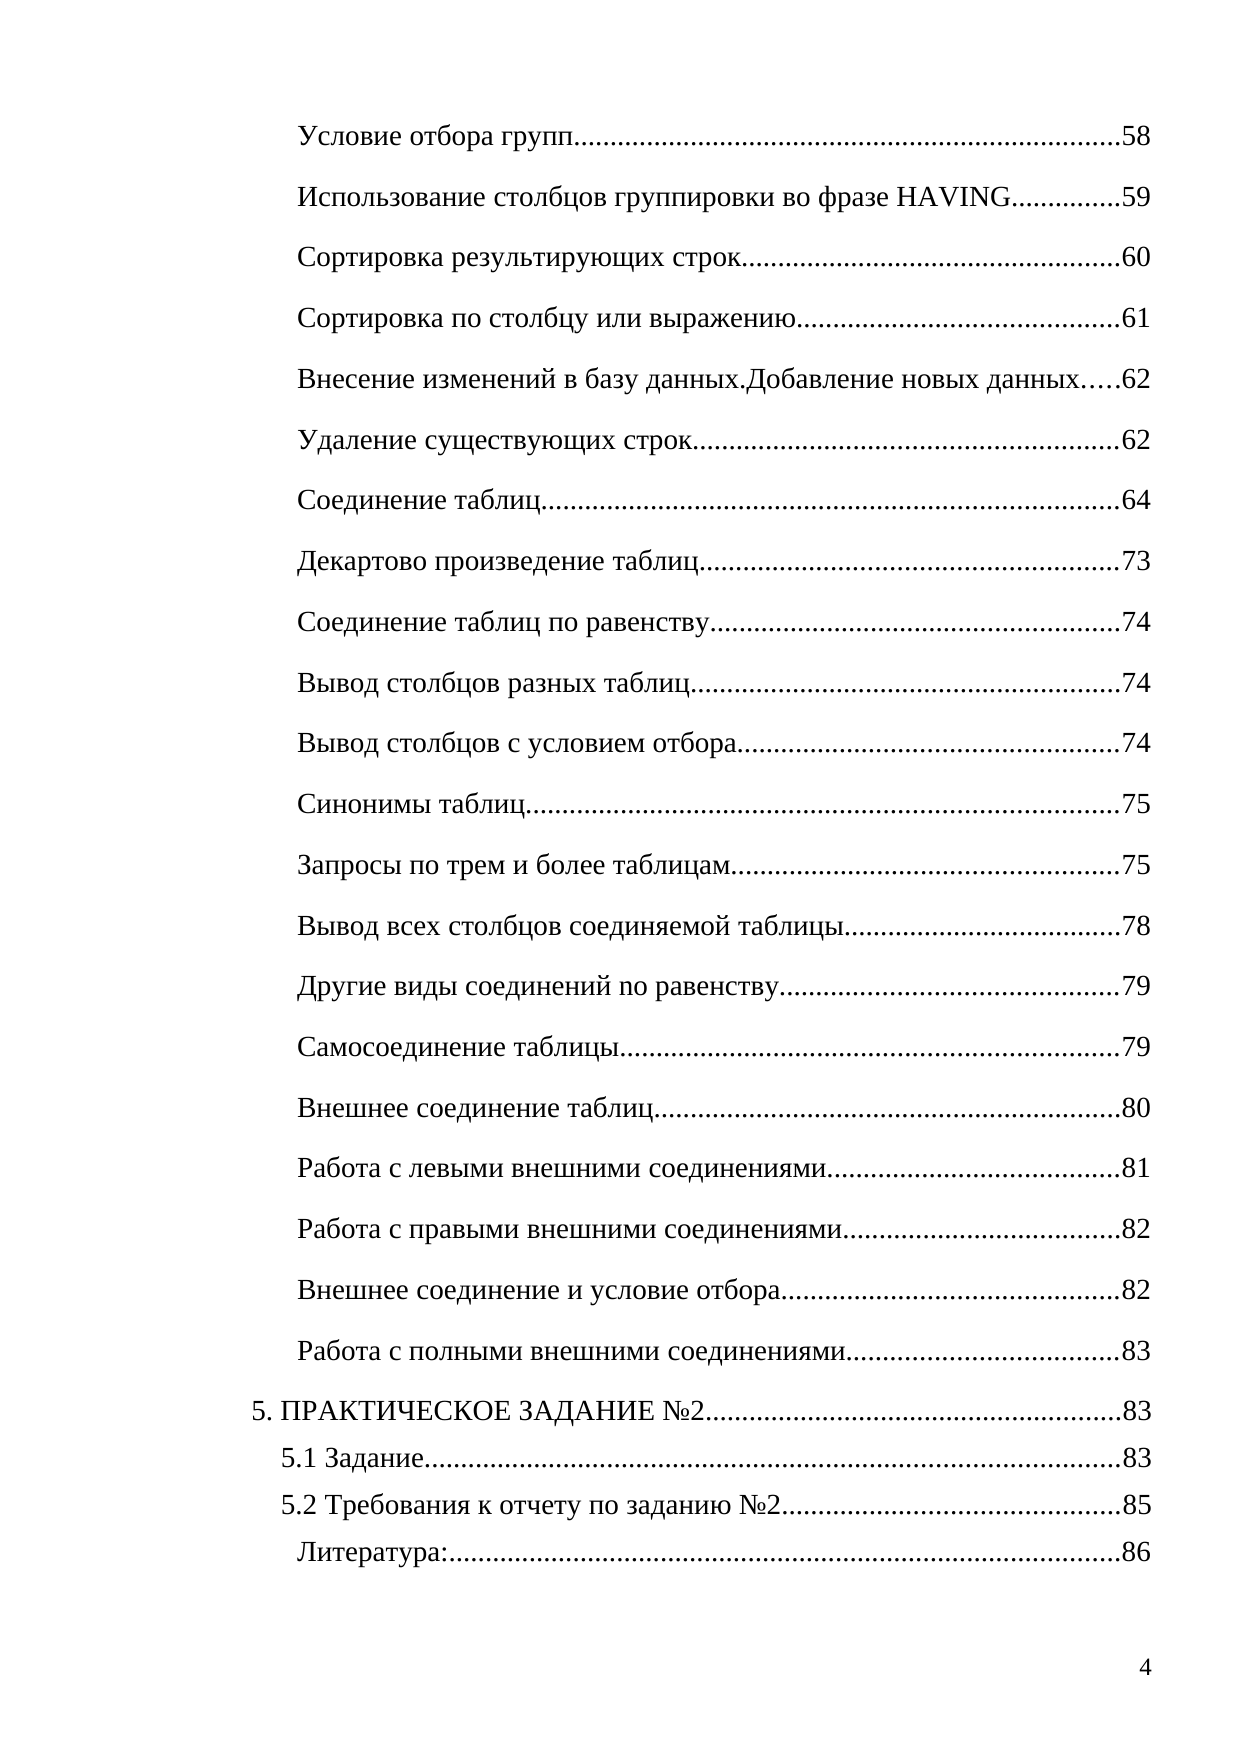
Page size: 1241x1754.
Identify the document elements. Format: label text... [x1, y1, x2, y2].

text Удаление существующих строк 62 [223, 422, 1152, 455]
text Запросы по трем и более таблицам 75 [223, 847, 1152, 880]
text Работа с правыми внешними соединениями 82 [223, 1211, 1152, 1245]
text Литература: 86 [223, 1534, 1152, 1568]
text Сортировка по столбцу или выражению 61 [223, 300, 1152, 334]
text 5. Практическое задание №2 83 [177, 1393, 1063, 1427]
text Соединение таблиц 64 [223, 482, 1152, 516]
text Соединение таблиц по равенству 74 [223, 604, 1152, 637]
text Работа с левыми внешними соединениями 81 [223, 1151, 1152, 1184]
text Внесение изменений в базу данных.Добавление новых данных 62 [223, 361, 1152, 394]
text Другие виды соединений no равенству 79 [223, 968, 1152, 1002]
text Работа с полными внешними соединениями 83 [223, 1333, 1152, 1366]
text Синонимы таблиц 75 [223, 786, 1152, 820]
text Вывод столбцов с условием отбора 74 [223, 725, 1152, 759]
text Вывод столбцов разных таблиц 74 [223, 665, 1152, 698]
text Сортировка результирующих строк 60 [223, 239, 1152, 273]
text Внешнее соединение таблиц 80 [223, 1090, 1152, 1123]
text Вывод всех столбцов соединяемой таблицы 78 [223, 908, 1152, 941]
text 5.2 Требования к отчету по заданию №2 85 [207, 1487, 1063, 1521]
text Самосоединение таблицы 79 [223, 1029, 1152, 1063]
text Условие отбора групп 58 [223, 118, 1152, 152]
text 5.1 Задание 83 [207, 1440, 1063, 1474]
text Декартово произведение таблиц 73 [223, 543, 1152, 577]
text Использование столбцов группировки во фразе HAVING 59 [223, 179, 1152, 212]
text Внешнее соединение и условие отбора 82 [223, 1272, 1152, 1306]
